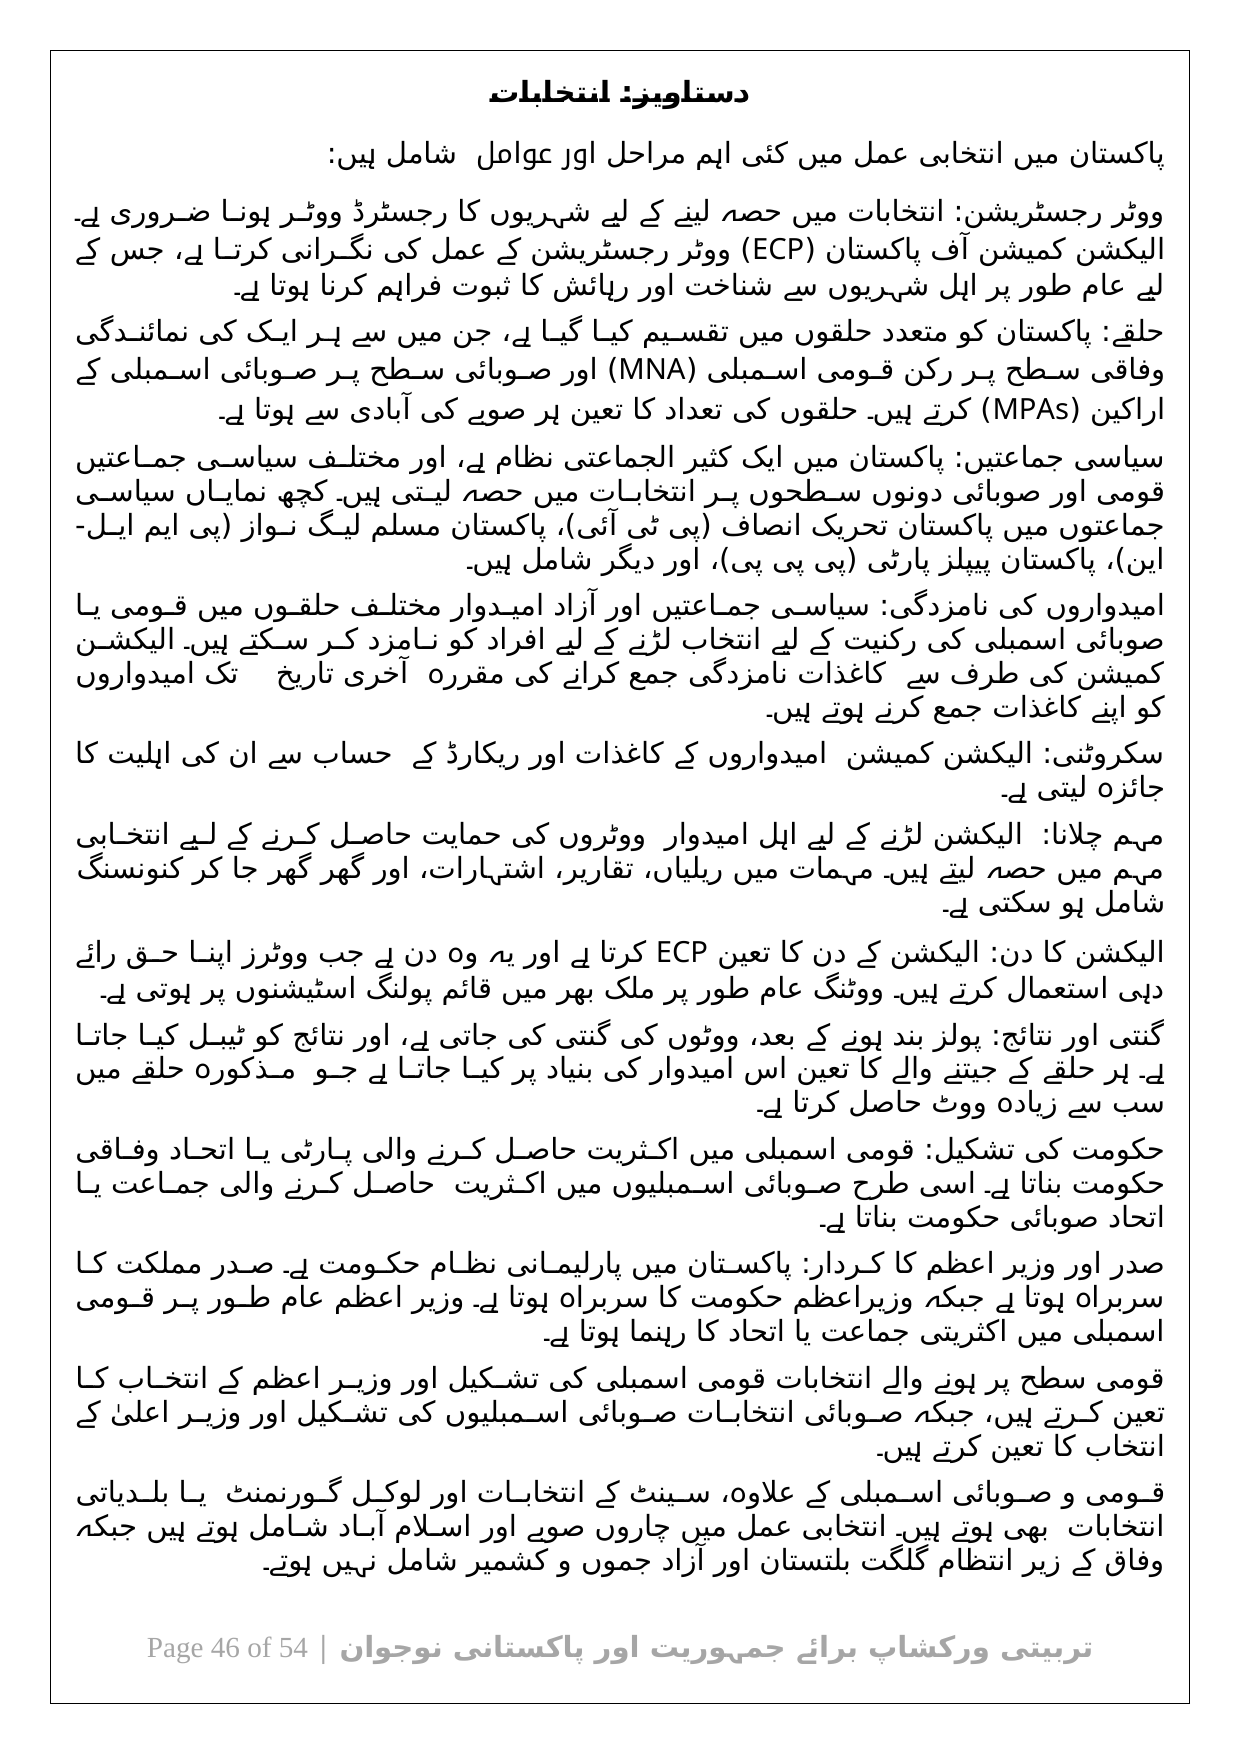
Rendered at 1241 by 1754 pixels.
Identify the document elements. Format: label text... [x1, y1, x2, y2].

text پاکستان میں انتخابی عمل میں کئی اہم مراحل اور عوامل شامل ہیں: [75, 126, 1165, 182]
text مہم چلانا: الیکشن لڑنے کے لیے اہل امیدوار ووٹروں کی حمایت حاصل کرنے کے لیے انتخابی مہم میں حصہ لیتے ہیں۔ مہمات میں ریلیاں، تقاریر، اشتہارات، اور گھر گھر جا کر کنونسنگ شامل ہو سکتی ہے۔ [75, 817, 1165, 919]
text صدر اور وزیر اعظم کا کردار: پاکستان میں پارلیمانی نظام حکومت ہے۔ صدر مملکت کا سربراہ ہوتا ہے جبکہ وزیراعظم حکومت کا سربراہ ہوتا ہے۔ وزیر اعظم عام طور پر قومی اسمبلی میں اکثریتی جماعت یا اتحاد کا رہنما ہوتا ہے۔ [75, 1247, 1165, 1348]
text امیدواروں کی نامزدگی: سیاسی جماعتیں اور آزاد امیدوار مختلف حلقوں میں قومی یا صوبائی اسمبلی کی رکنیت کے لیے انتخاب لڑنے کے لیے افراد کو نامزد کر سکتے ہیں۔ الیکشن کمیشن کی طرف سے کاغذات نامزدگی جمع کرانے کی مقررہ آخری تاریخ تک امیدواروں کو اپنے کاغذات جمع کرنے ہوتے ہیں۔ [75, 588, 1165, 724]
text سکروٹنی: الیکشن کمیشن امیدواروں کے کاغذات اور ریکارڈ کے حساب سے ان کی اہلیت کا جائزہ لیتی ہے۔ [75, 737, 1165, 805]
text قومی و صوبائی اسمبلی کے علاوہ، سینٹ کے انتخابات اور لوکل گورنمنٹ یا بلدیاتی انتخابات بھی ہوتے ہیں۔ انتخابی عمل میں چاروں صوبے اور اسلام آباد شامل ہوتے ہیں جبکہ وفاق کے زیر انتظام گلگت بلتستان اور آزاد جموں و کشمیر شامل نہیں ہوتے۔ [75, 1475, 1165, 1577]
text حکومت کی تشکیل: قومی اسمبلی میں اکثریت حاصل کرنے والی پارٹی یا اتحاد وفاقی حکومت بناتا ہے۔ اسی طرح صوبائی اسمبلیوں میں اکثریت حاصل کرنے والی جماعت یا اتحاد صوبائی حکومت بناتا ہے۔ [75, 1132, 1165, 1234]
text حلقے: پاکستان کو متعدد حلقوں میں تقسیم کیا گیا ہے، جن میں سے ہر ایک کی نمائندگی وفاقی سطح پر رکن قومی اسمبلی (MNA) اور صوبائی سطح پر صوبائی اسمبلی کے اراکین (MPAs) کرتے ہیں۔ حلقوں کی تعداد کا تعین ہر صوبے کی آبادی سے ہوتا ہے۔ [75, 314, 1165, 428]
text ووٹر رجسٹریشن: انتخابات میں حصہ لینے کے لیے شہریوں کا رجسٹرڈ ووٹر ہونا ضروری ہے۔ الیکشن کمیشن آف پاکستان (ECP) ووٹر رجسٹریشن کے عمل کی نگرانی کرتا ہے، جس کے لیے عام طور پر اہل شہریوں سے شناخت اور رہائش کا ثبوت فراہم کرنا ہوتا ہے۔ [75, 194, 1165, 302]
text الیکشن کا دن: الیکشن کے دن کا تعین ECP کرتا ہے اور یہ وہ دن ہے جب ووٹرز اپنا حق رائے دہی استعمال کرتے ہیں۔ ووٹنگ عام طور پر ملک بھر میں قائم پولنگ اسٹیشنوں پر ہوتی ہے۔ [75, 932, 1165, 1005]
text قومی سطح پر ہونے والے انتخابات قومی اسمبلی کی تشکیل اور وزیر اعظم کے انتخاب کا تعین کرتے ہیں، جبکہ صوبائی انتخابات صوبائی اسمبلیوں کی تشکیل اور وزیر اعلیٰ کے انتخاب کا تعین کرتے ہیں۔ [75, 1361, 1165, 1463]
text گنتی اور نتائج: پولز بند ہونے کے بعد، ووٹوں کی گنتی کی جاتی ہے، اور نتائج کو ٹیبل کیا جاتا ہے۔ ہر حلقے کے جیتنے والے کا تعین اس امیدوار کی بنیاد پر کیا جاتا ہے جو مذکورہ حلقے میں سب سے زیادہ ووٹ حاصل کرتا ہے۔ [75, 1018, 1165, 1120]
subtitle دستاویز: انتخابات [75, 75, 1165, 109]
text سیاسی جماعتیں: پاکستان میں ایک کثیر الجماعتی نظام ہے، اور مختلف سیاسی جماعتیں قومی اور صوبائی دونوں سطحوں پر انتخابات میں حصہ لیتی ہیں۔ کچھ نمایاں سیاسی جماعتوں میں پاکستان تحریک انصاف (پی ٹی آئی)، پاکستان مسلم لیگ نواز (پی ایم ایل-این)، پاکستان پیپلز پارٹی (پی پی پی)، اور دیگر شامل ہیں۔ [75, 440, 1165, 576]
